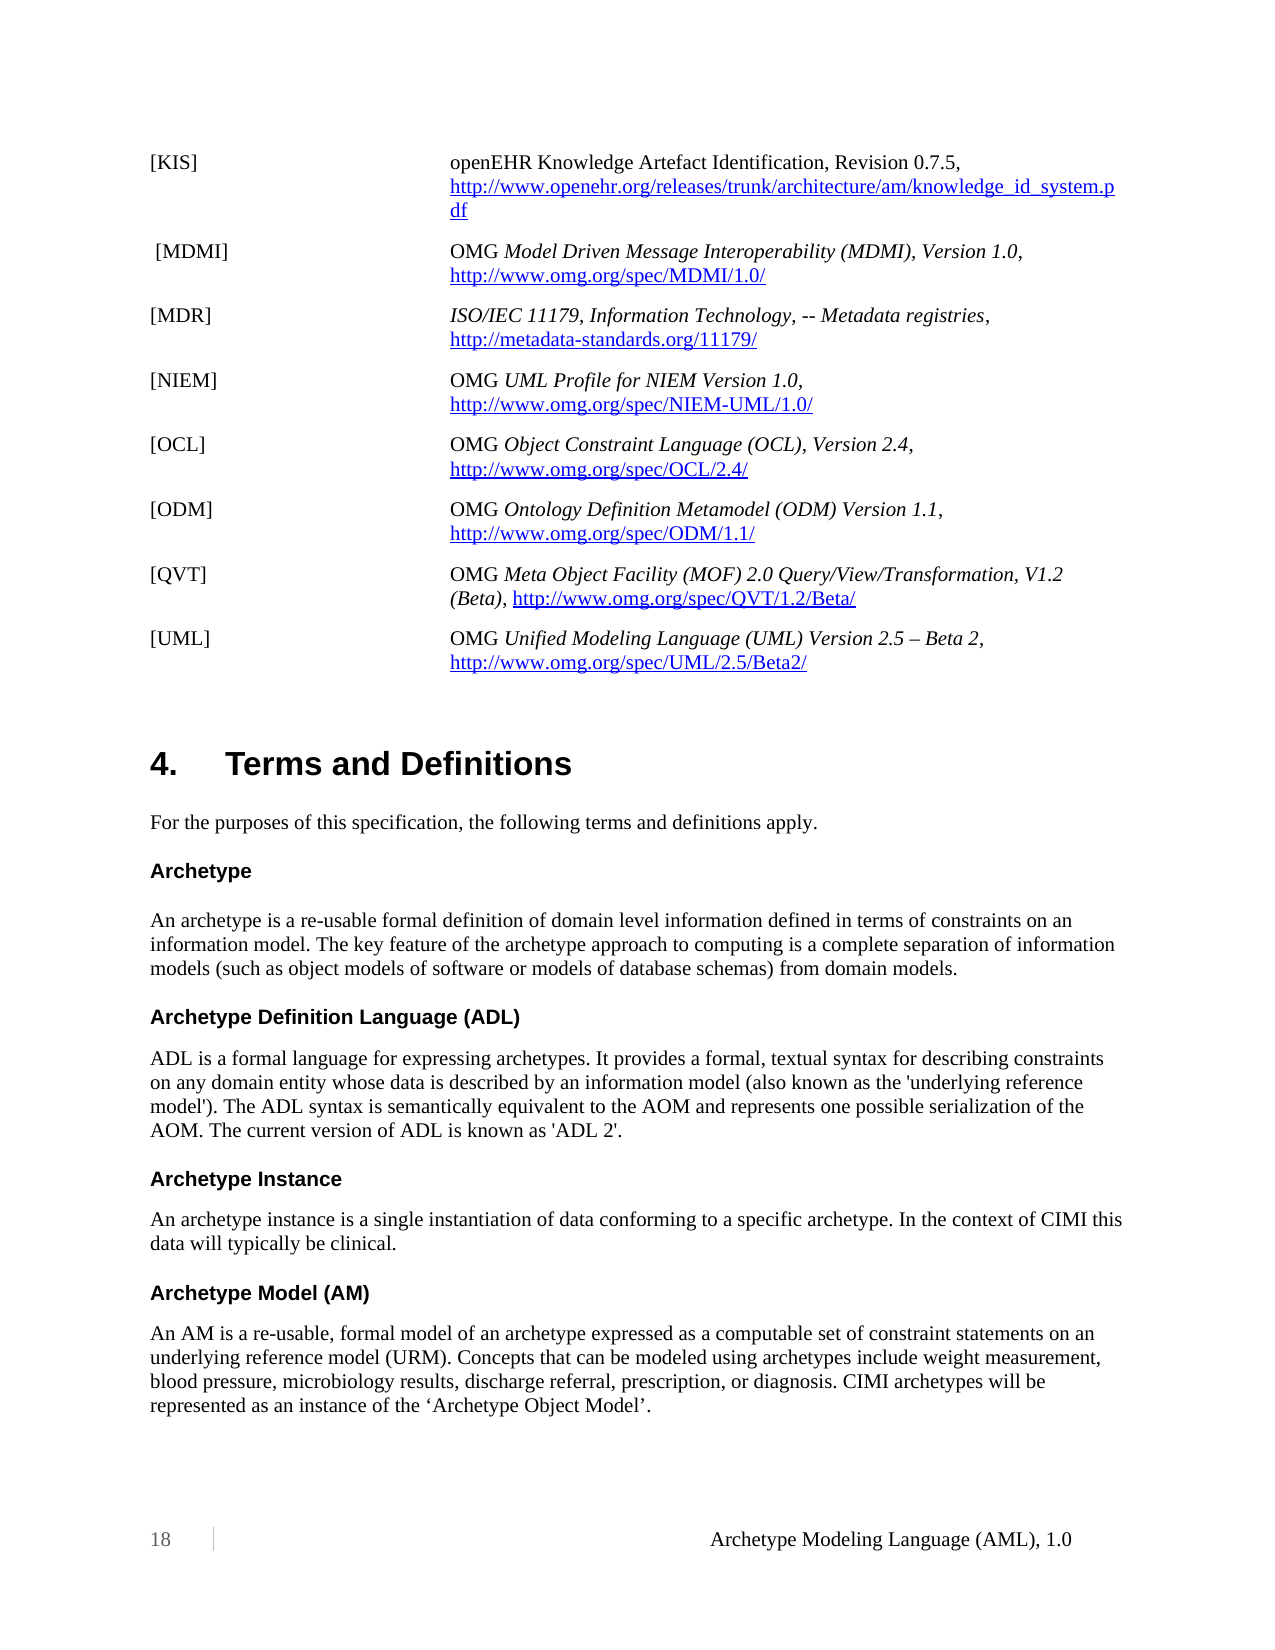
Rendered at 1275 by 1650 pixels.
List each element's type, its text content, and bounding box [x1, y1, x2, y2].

text [MDMI] OMG Model Driven Message Interoperability (MDMI), Version 1.0, http://www.omg.org/spec/MDMI/1.0/ [150, 239, 1125, 287]
text For the purposes of this specification, the following terms and definitions apply. [150, 810, 1125, 834]
text An archetype instance is a single instantiation of data conforming to a specific archetype. In the context of CIMI this data will typically be clinical. [150, 1207, 1125, 1255]
text [ODM] OMG Ontology Definition Metamodel (ODM) Version 1.1, http://www.omg.org/spec/ODM/1.1/ [150, 497, 1125, 545]
text Archetype Instance [150, 1167, 1125, 1191]
subtitle Terms and Definitions [150, 744, 1125, 783]
text [UML] OMG Unified Modeling Language (UML) Version 2.5 – Beta 2, http://www.omg.org/spec/UML/2.5/Beta2/ [150, 626, 1125, 674]
text [QVT] OMG Meta Object Facility (MOF) 2.0 Query/View/Transformation, V1.2 (Beta), http://www.omg.org/spec/QVT/1.2/Beta/ [150, 562, 1125, 610]
text [OCL] OMG Object Constraint Language (OCL), Version 2.4, http://www.omg.org/spec/OCL/2.4/ [150, 432, 1125, 481]
text [MDR] ISO/IEC 11179, Information Technology, -- Metadata registries, http://metadata-standards.org/11179/ [150, 303, 1125, 351]
text [NIEM] OMG UML Profile for NIEM Version 1.0, http://www.omg.org/spec/NIEM-UML/1.0/ [150, 368, 1125, 416]
text Archetype [150, 859, 1125, 883]
text Archetype Model (AM) [150, 1280, 1125, 1304]
text An archetype is a re-usable formal definition of domain level information defined in terms of constraints on an information model. The key feature of the archetype approach to computing is a complete separation of information models (such as object models of software or models of database schemas) from domain models. [150, 908, 1125, 980]
text [KIS] openEHR Knowledge Artefact Identification, Revision 0.7.5, http://www.openehr.org/releases/trunk/architecture/am/knowledge_id_system.pdf [150, 150, 1125, 222]
text An AM is a re-usable, formal model of an archetype expressed as a computable set of constraint statements on an underlying reference model (URM). Concepts that can be modeled using archetypes include weight measurement, blood pressure, microbiology results, discharge referral, prescription, or diagnosis. CIMI archetypes will be represented as an instance of the ‘Archetype Object Model’. [150, 1321, 1125, 1417]
text Archetype Definition Language (ADL) [150, 1005, 1125, 1029]
text ADL is a formal language for expressing archetypes. It provides a formal, textual syntax for describing constraints on any domain entity whose data is described by an information model (also known as the 'underlying reference model'). The ADL syntax is semantically equivalent to the AOM and represents one possible serialization of the AOM. The current version of ADL is known as 'ADL 2'. [150, 1046, 1125, 1142]
